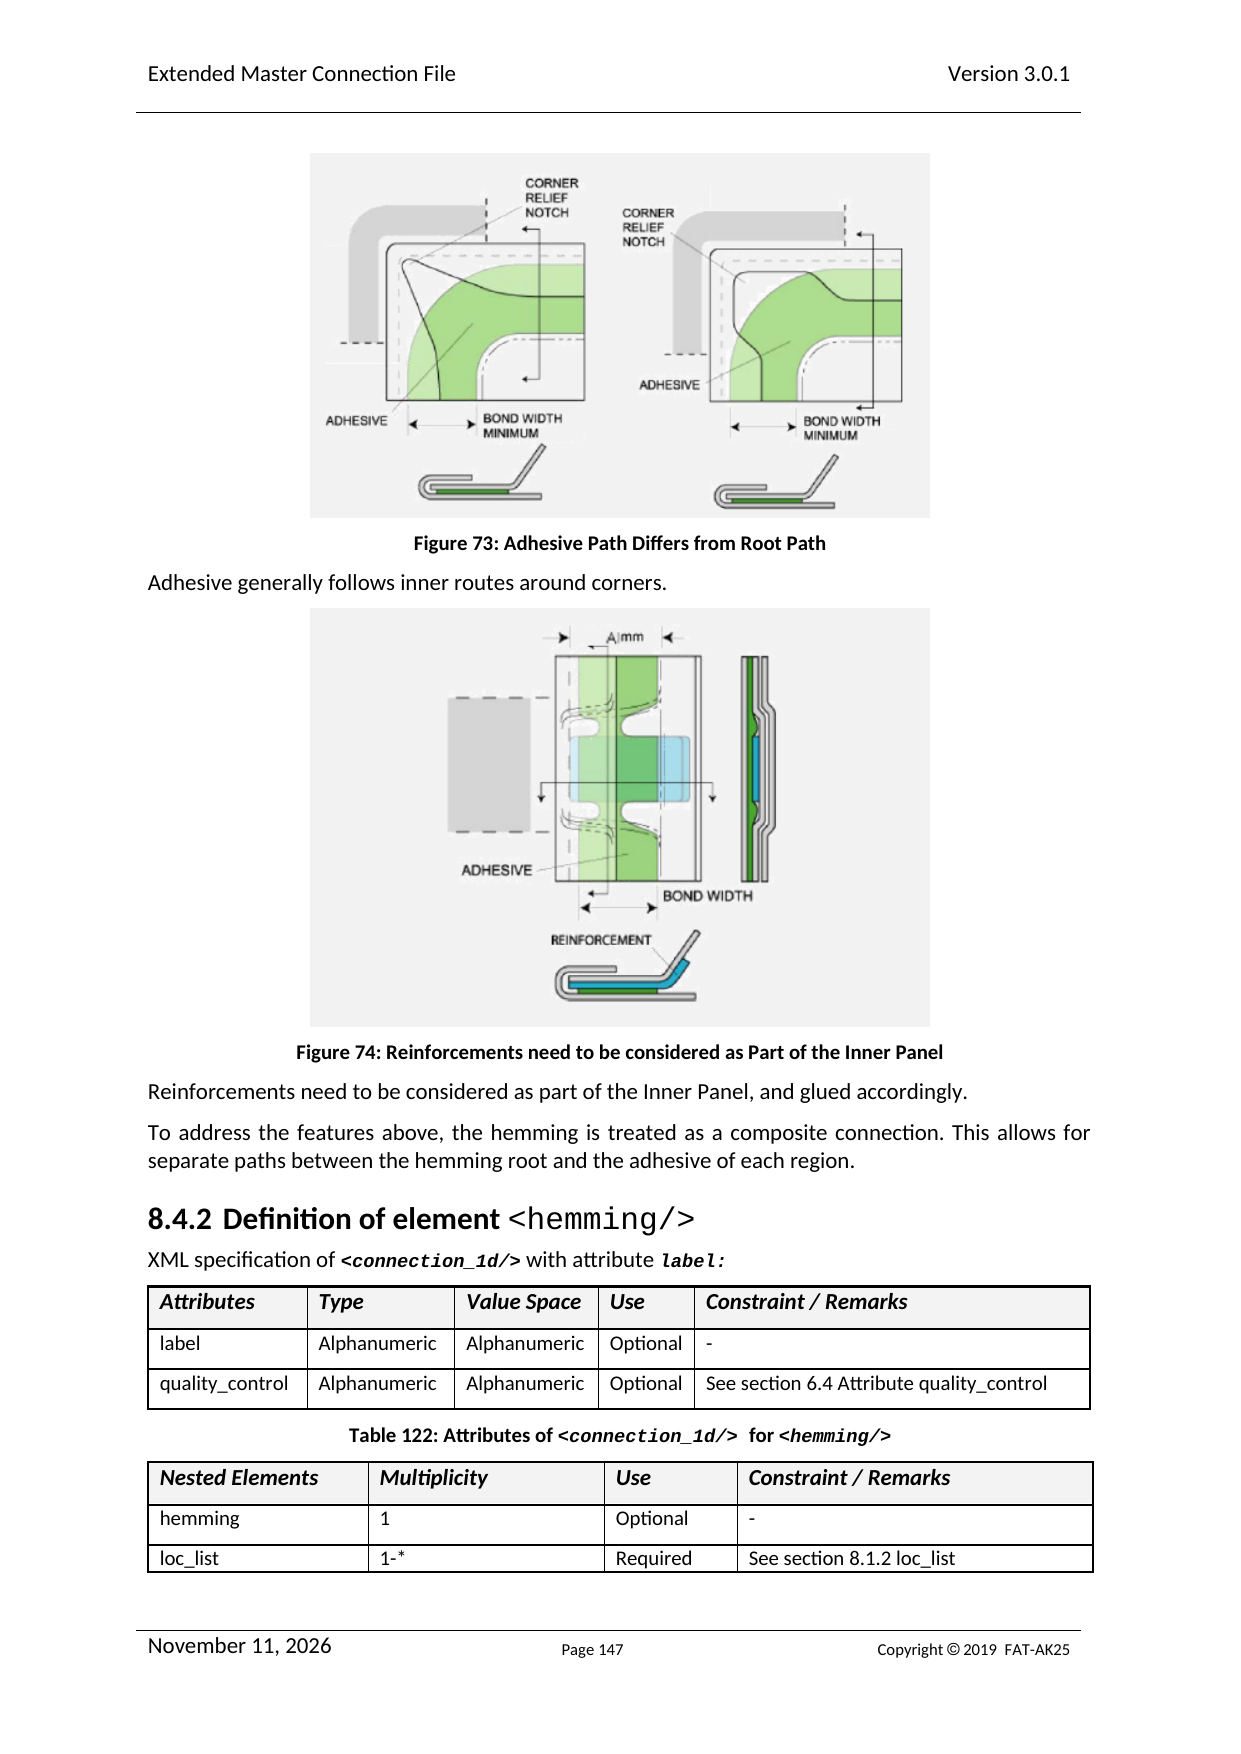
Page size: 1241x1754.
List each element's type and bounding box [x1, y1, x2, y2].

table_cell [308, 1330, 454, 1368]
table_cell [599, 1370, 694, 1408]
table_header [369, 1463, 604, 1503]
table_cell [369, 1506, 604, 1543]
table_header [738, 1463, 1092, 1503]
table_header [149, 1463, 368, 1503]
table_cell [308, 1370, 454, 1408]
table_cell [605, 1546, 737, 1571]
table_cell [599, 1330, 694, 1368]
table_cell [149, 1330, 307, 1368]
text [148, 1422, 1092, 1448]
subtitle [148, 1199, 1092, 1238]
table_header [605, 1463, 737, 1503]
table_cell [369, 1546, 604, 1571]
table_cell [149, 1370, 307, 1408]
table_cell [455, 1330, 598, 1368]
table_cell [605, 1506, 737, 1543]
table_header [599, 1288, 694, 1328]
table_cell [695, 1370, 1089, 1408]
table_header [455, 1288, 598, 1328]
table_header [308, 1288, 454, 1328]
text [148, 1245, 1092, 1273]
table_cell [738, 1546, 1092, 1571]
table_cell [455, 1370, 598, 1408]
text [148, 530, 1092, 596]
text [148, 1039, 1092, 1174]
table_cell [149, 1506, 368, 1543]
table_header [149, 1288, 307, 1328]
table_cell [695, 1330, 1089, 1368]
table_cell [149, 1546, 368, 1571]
picture [310, 608, 931, 1027]
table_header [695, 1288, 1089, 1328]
picture [310, 153, 931, 518]
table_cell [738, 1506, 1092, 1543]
